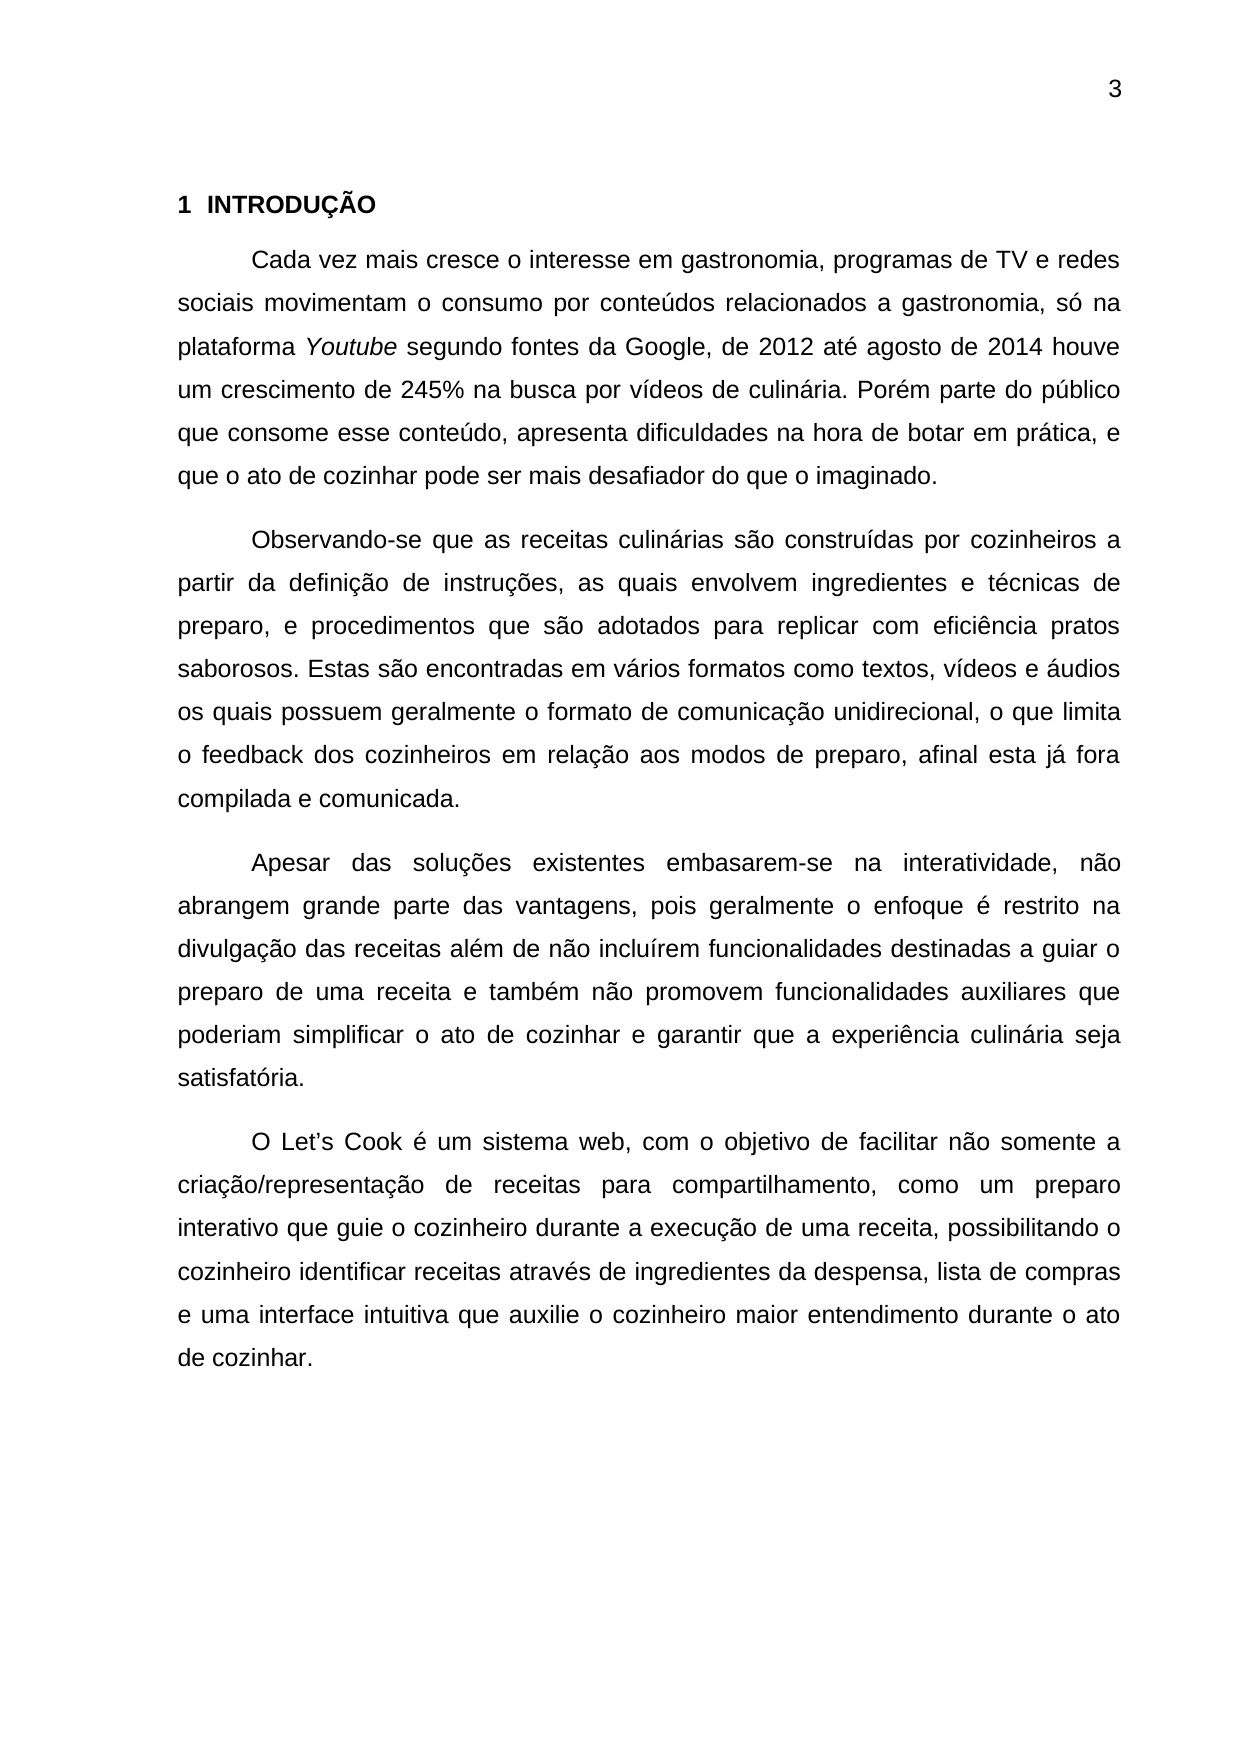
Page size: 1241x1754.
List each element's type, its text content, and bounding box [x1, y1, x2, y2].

text Cada vez mais cresce o interesse em gastronomia, programas de TV e redes sociais movimentam o consumo por conteúdos relacionados a gastronomia, só na plataforma Youtube segundo fontes da Google, de 2012 até agosto de 2014 houve um crescimento de 245% na busca por vídeos de culinária. Porém parte do público que consome esse conteúdo, apresenta dificuldades na hora de botar em prática, e que o ato de cozinhar pode ser mais desafiador do que o imaginado. [177, 245, 1122, 490]
text Apesar das soluções existentes embasarem-se na interatividade, não abrangem grande parte das vantagens, pois geralmente o enfoque é restrito na divulgação das receitas além de não incluírem funcionalidades destinadas a guiar o preparo de uma receita e também não promovem funcionalidades auxiliares que poderiam simplificar o ato de cozinhar e garantir que a experiência culinária seja satisfatória. [177, 848, 1122, 1092]
subtitle INTRODUÇÃO [177, 190, 1133, 218]
text Observando-se que as receitas culinárias são construídas por cozinheiros a partir da definição de instruções, as quais envolvem ingredientes e técnicas de preparo, e procedimentos que são adotados para replicar com eficiência pratos saborosos. Estas são encontradas em vários formatos como textos, vídeos e áudios os quais possuem geralmente o formato de comunicação unidirecional, o que limita o feedback dos cozinheiros em relação aos modos de preparo, afinal esta já fora compilada e comunicada. [177, 525, 1122, 812]
text O Let’s Cook é um sistema web, com o objetivo de facilitar não somente a criação/representação de receitas para compartilhamento, como um preparo interativo que guie o cozinheiro durante a execução de uma receita, possibilitando o cozinheiro identificar receitas através de ingredientes da despensa, lista de compras e uma interface intuitiva que auxilie o cozinheiro maior entendimento durante o ato de cozinhar. [177, 1127, 1122, 1372]
